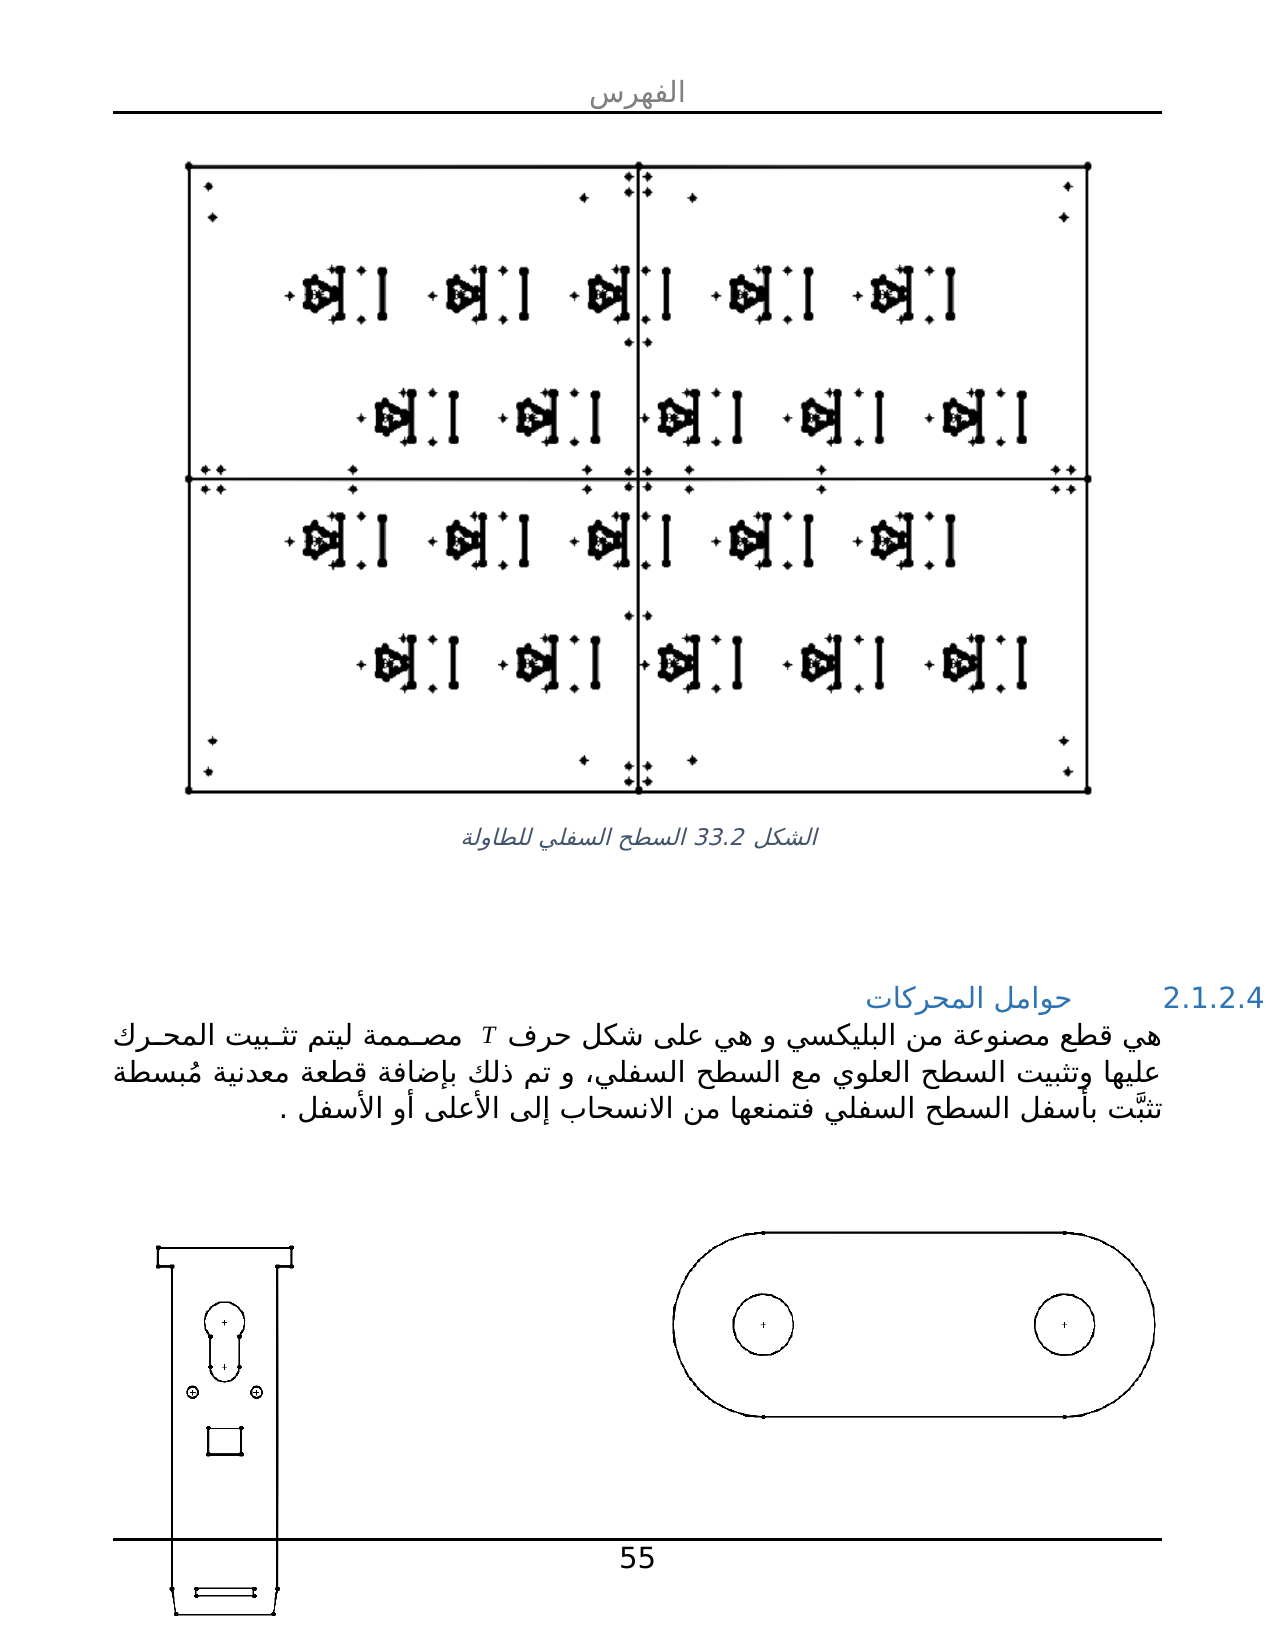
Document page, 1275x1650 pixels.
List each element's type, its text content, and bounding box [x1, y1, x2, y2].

picture [171, 151, 1105, 805]
picture [148, 1236, 301, 1625]
text هي قطع مصنوعة من البليكسي و هي على شكل حرف مصممة ليتم تثبيت المحرك عليها وتثبيت السطح العلوي مع السطح السفلي، و تم ذلك بإضافة قطعة معدنية مُبسطة تثبَّت بأسفل السطح السفلي فتمنعها من الانسحاب إلى الأعلى أو الأسفل . [112, 1018, 1162, 1126]
picture [664, 1223, 1163, 1426]
subtitle حوامل المحركات [112, 982, 1162, 1016]
